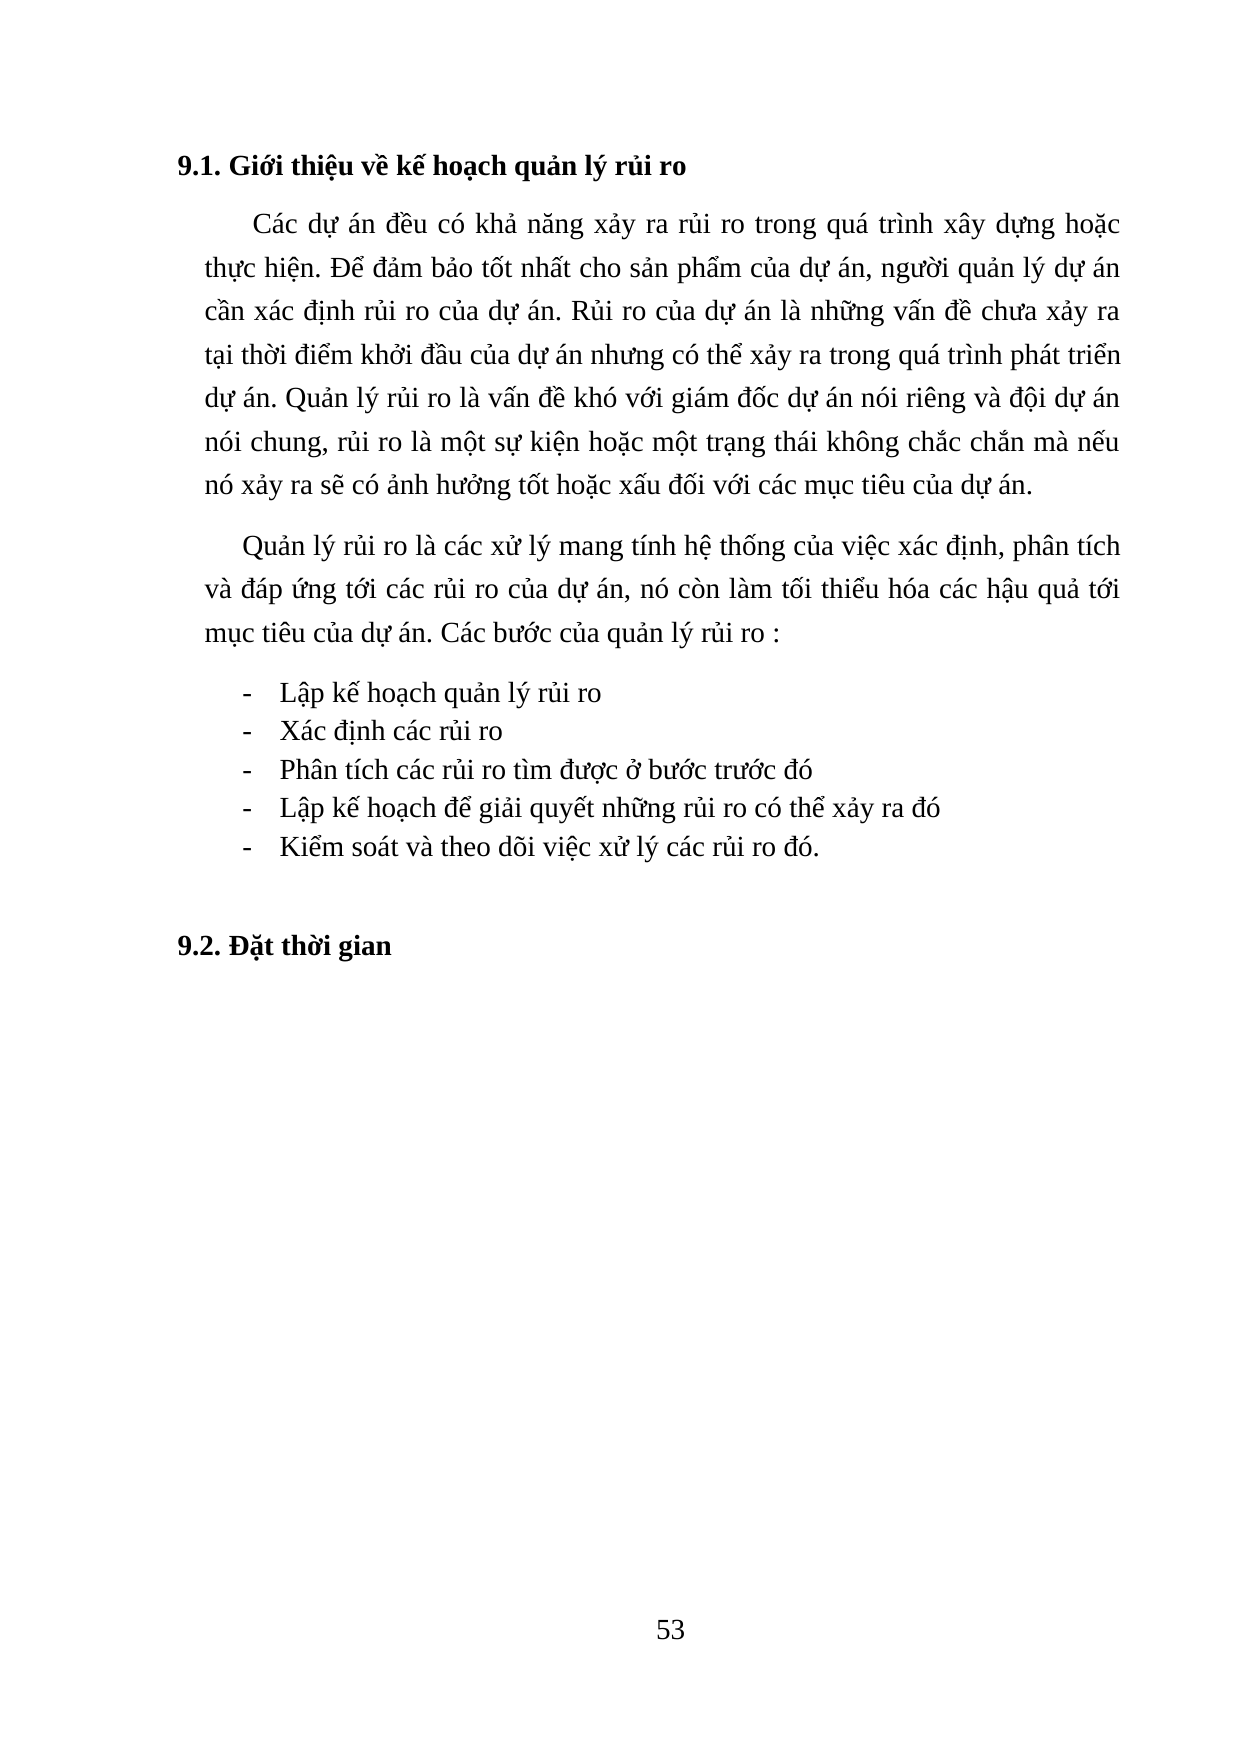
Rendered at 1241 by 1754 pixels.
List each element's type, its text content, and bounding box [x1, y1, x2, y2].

list Phân tích các rủi ro tìm được ở bước trước đó [242, 752, 1122, 786]
subtitle 9.1. Giới thiệu về kế hoạch quản lý rủi ro [177, 148, 1122, 181]
list Lập kế hoạch để giải quyết những rủi ro có thể xảy ra đó [242, 791, 1122, 824]
subtitle 9.2. Đặt thời gian [177, 928, 1122, 961]
list Lập kế hoạch quản lý rủi ro [242, 675, 1122, 708]
text Các dự án đều có khả năng xảy ra rủi ro trong quá trình xây dựng hoặc thực hiện. Để đảm bảo tốt nhất cho sản phẩm của dự án, người quản lý dự án cần xác định rủi ro của dự án. Rủi ro của dự án là những vấn đề chưa xảy ra tại thời điểm khởi đầu của dự án nhưng có thể xảy ra trong quá trình phát triển dự án. Quản lý rủi ro là vấn đề khó với giám đốc dự án nói riêng và đội dự án nói chung, rủi ro là một sự kiện hoặc một trạng thái không chắc chắn mà nếu nó xảy ra sẽ có ảnh hưởng tốt hoặc xấu đối với các mục tiêu của dự án. [204, 206, 1122, 501]
list Kiểm soát và theo dõi việc xử lý các rủi ro đó. [242, 829, 1122, 863]
list Xác định các rủi ro [242, 713, 1122, 747]
text Quản lý rủi ro là các xử lý mang tính hệ thống của việc xác định, phân tích và đáp ứng tới các rủi ro của dự án, nó còn làm tối thiểu hóa các hậu quả tới mục tiêu của dự án. Các bước của quản lý rủi ro : [204, 528, 1122, 648]
